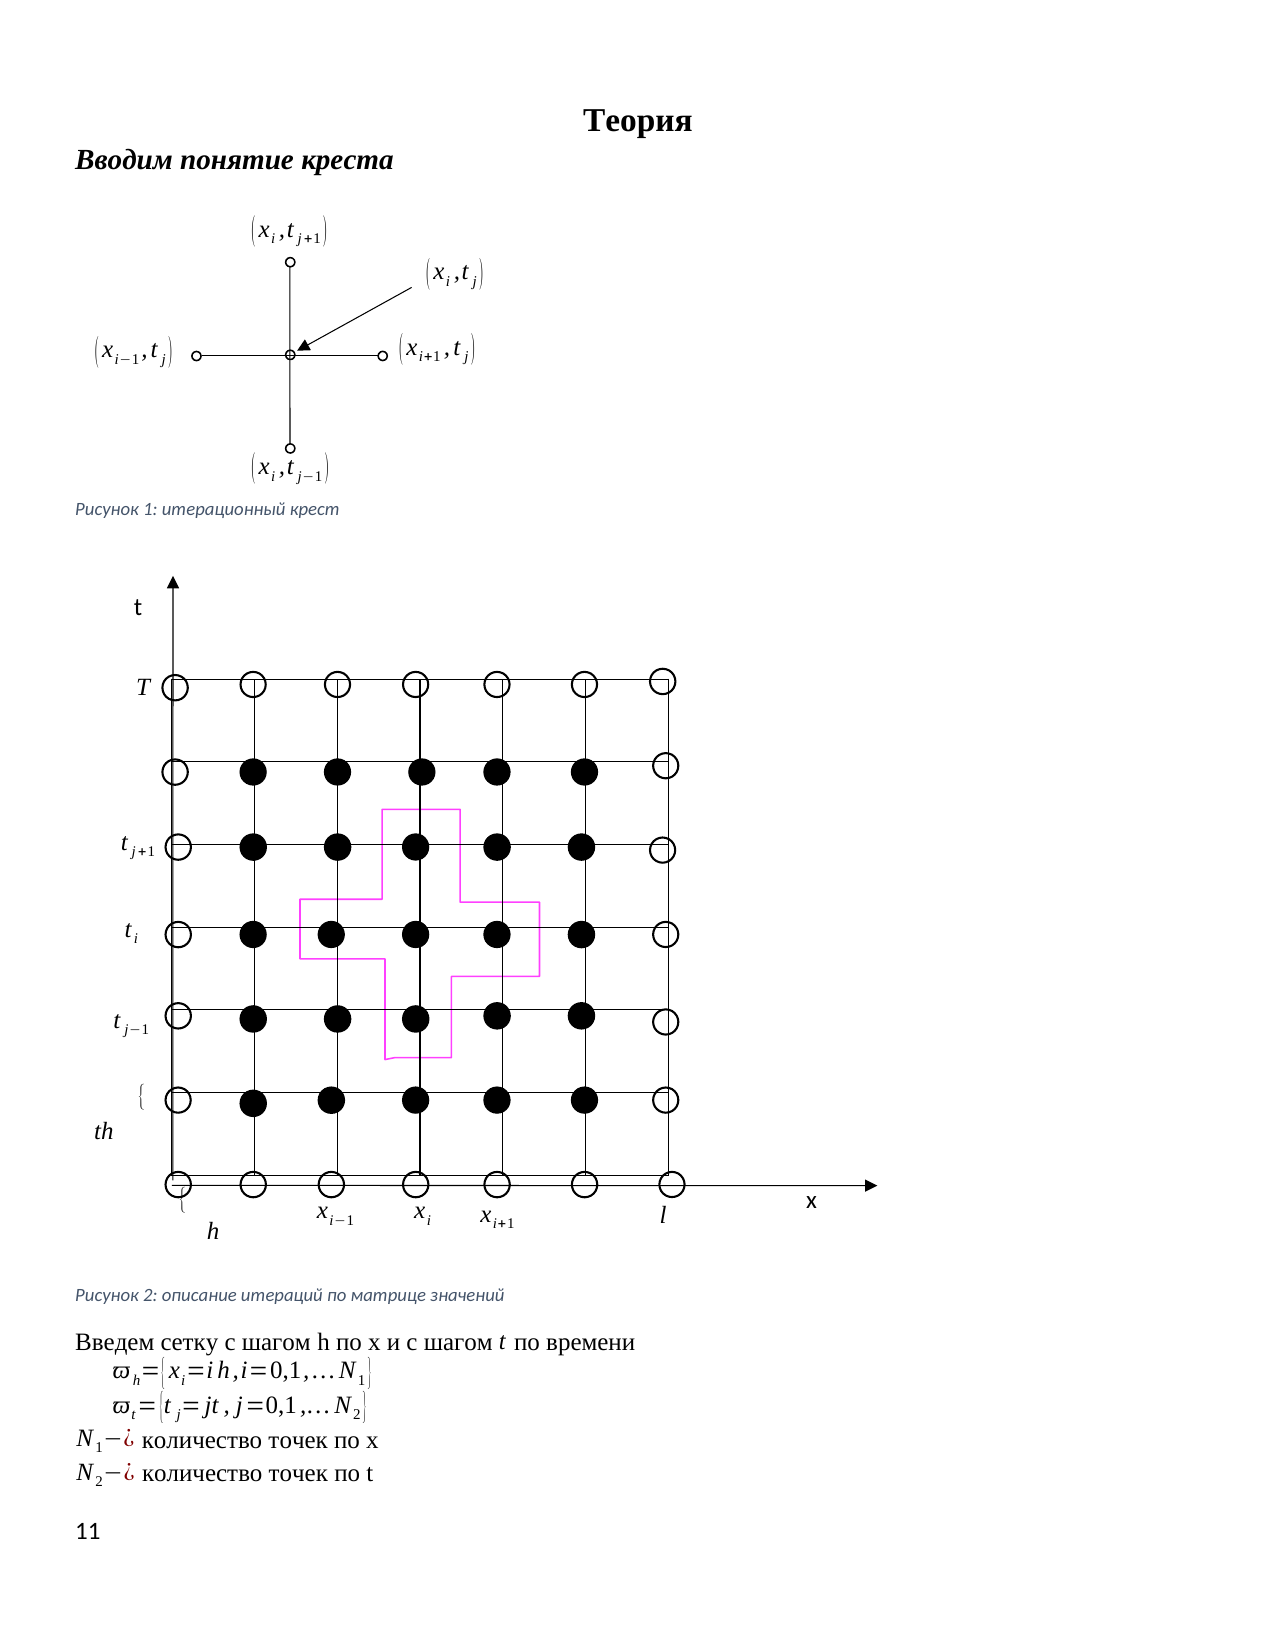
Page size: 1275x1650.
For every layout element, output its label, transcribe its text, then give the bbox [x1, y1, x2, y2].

text Введем сетку с шагом h по x и с шагом по времени [75, 1327, 1200, 1356]
subtitle Теория [75, 100, 1200, 138]
text Рисунок 2: описание итераций по матрице значений [75, 1283, 1200, 1306]
text количество точек по t [75, 1458, 1200, 1490]
subtitle Вводим понятие креста [75, 142, 1200, 176]
text количество точек по х [75, 1425, 1200, 1456]
